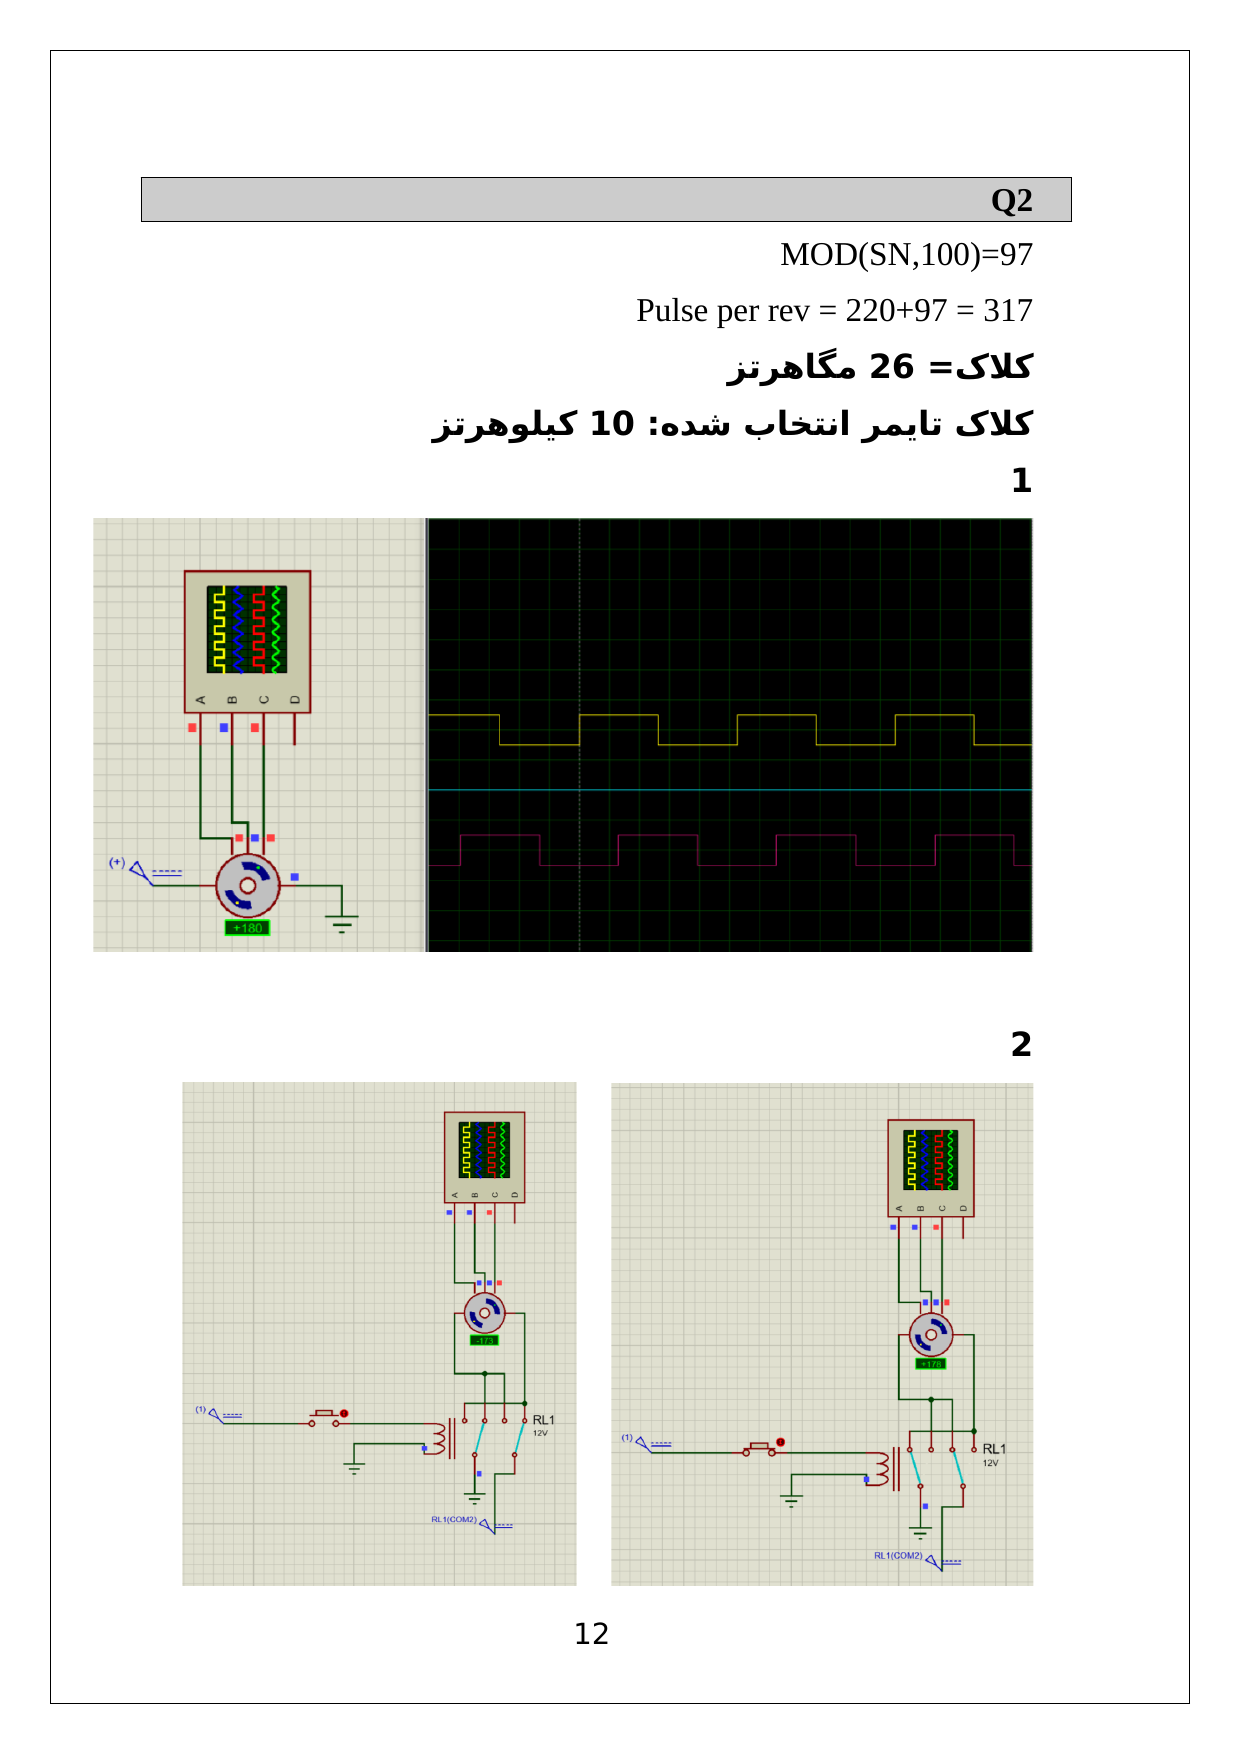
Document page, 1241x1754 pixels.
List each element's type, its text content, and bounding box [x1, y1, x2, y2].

text 1 [150, 461, 1063, 500]
text کلاک تایمر انتخاب شده: 10 کیلوهرتز [150, 404, 1063, 443]
picture [93, 518, 1034, 952]
text 2 [150, 1025, 1063, 1064]
text MOD(SN,100)=97 [150, 234, 1063, 272]
picture [611, 1083, 1034, 1586]
text کلاک= 26 مگاهرتز [150, 347, 1063, 386]
picture [182, 1082, 577, 1586]
text Pulse per rev = 220+97 = 317 [150, 291, 1063, 329]
subtitle Q2 [142, 178, 1071, 221]
